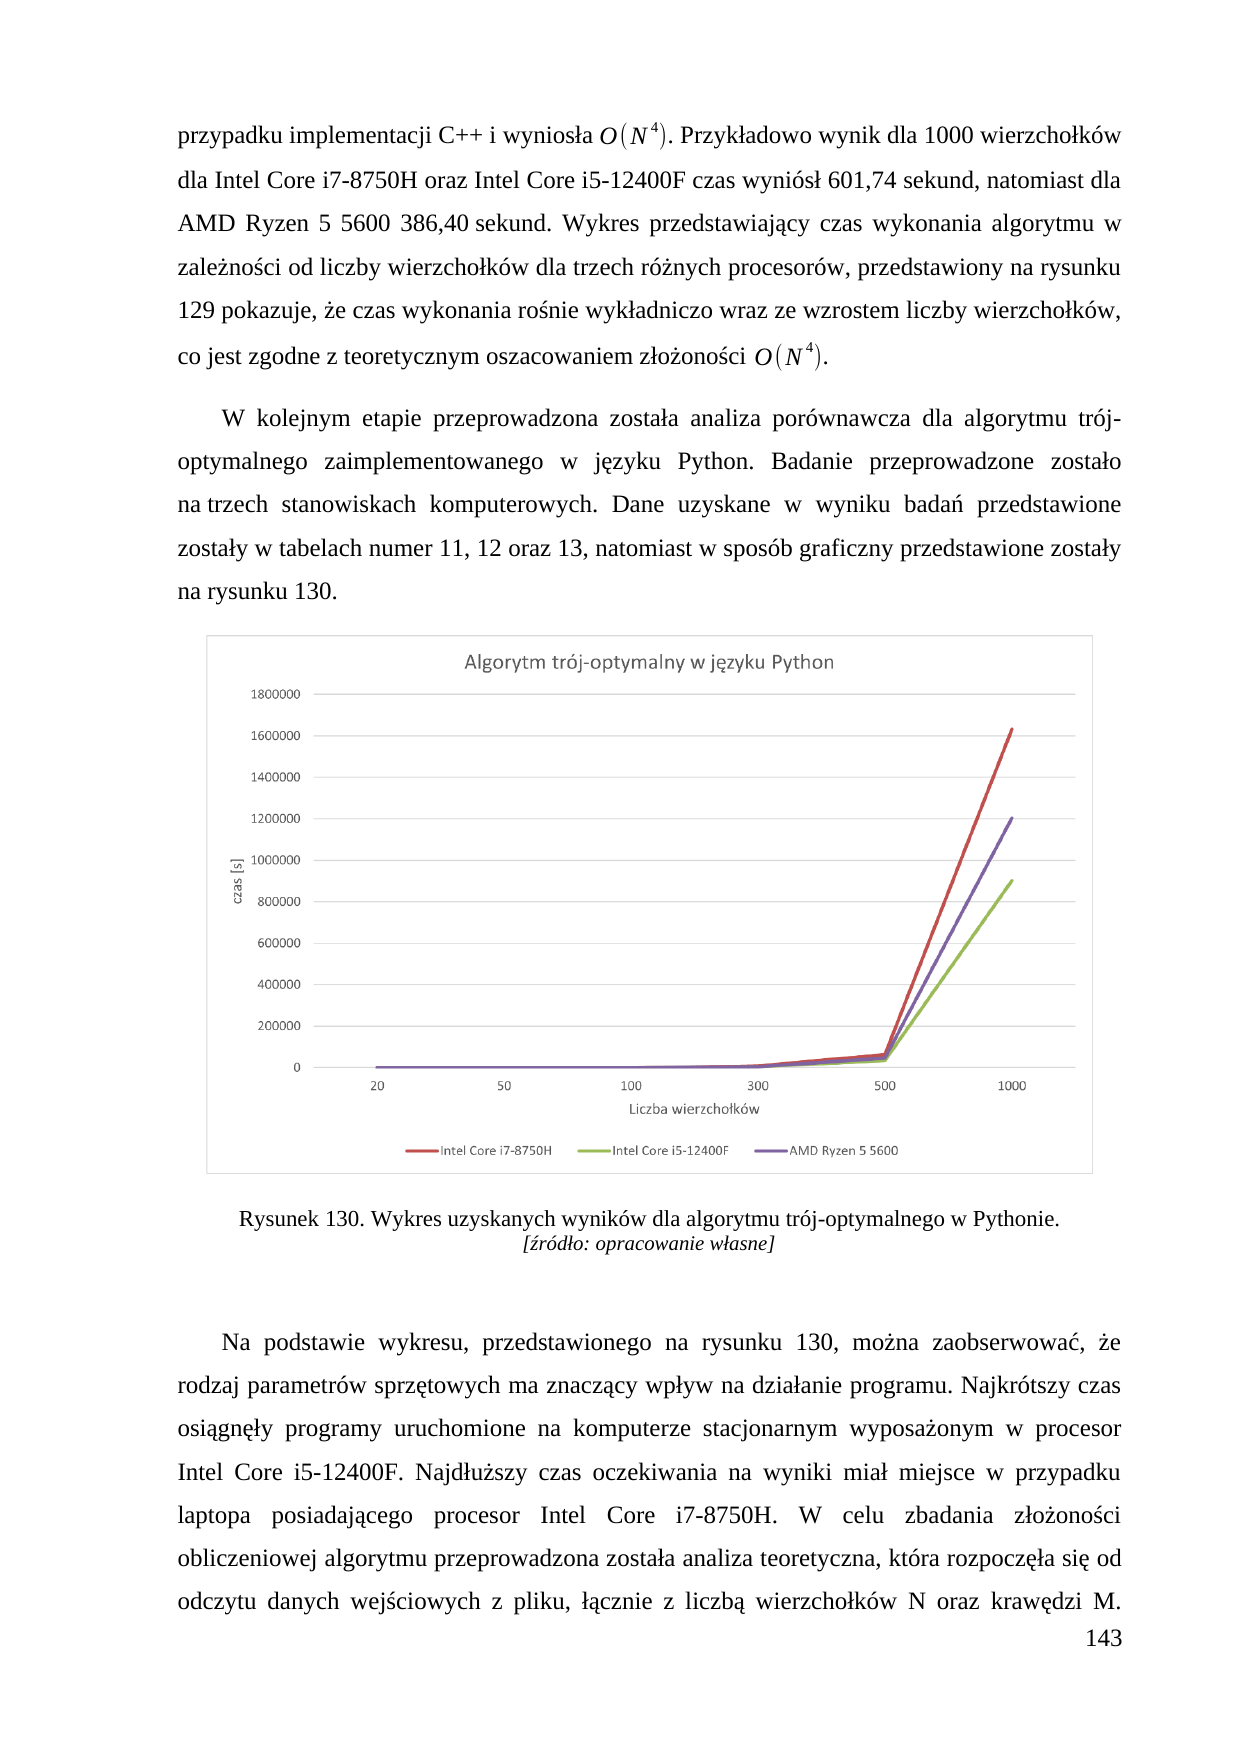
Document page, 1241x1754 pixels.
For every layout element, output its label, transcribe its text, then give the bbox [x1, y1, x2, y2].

text [źródło: opracowanie własne] [177, 1231, 1122, 1255]
picture [206, 635, 1093, 1174]
text W kolejnym etapie przeprowadzona została analiza porównawcza dla algorytmu trój-optymalnego zaimplementowanego w języku Python. Badanie przeprowadzone zostało na trzech stanowiskach komputerowych. Dane uzyskane w wyniku badań przedstawione zostały w tabelach numer 11, 12 oraz 13, natomiast w sposób graficzny przedstawione zostały na rysunku 130. [177, 403, 1122, 604]
text Rysunek 130. Wykres uzyskanych wyników dla algorytmu trój-optymalnego w Pythonie. [177, 1205, 1122, 1231]
